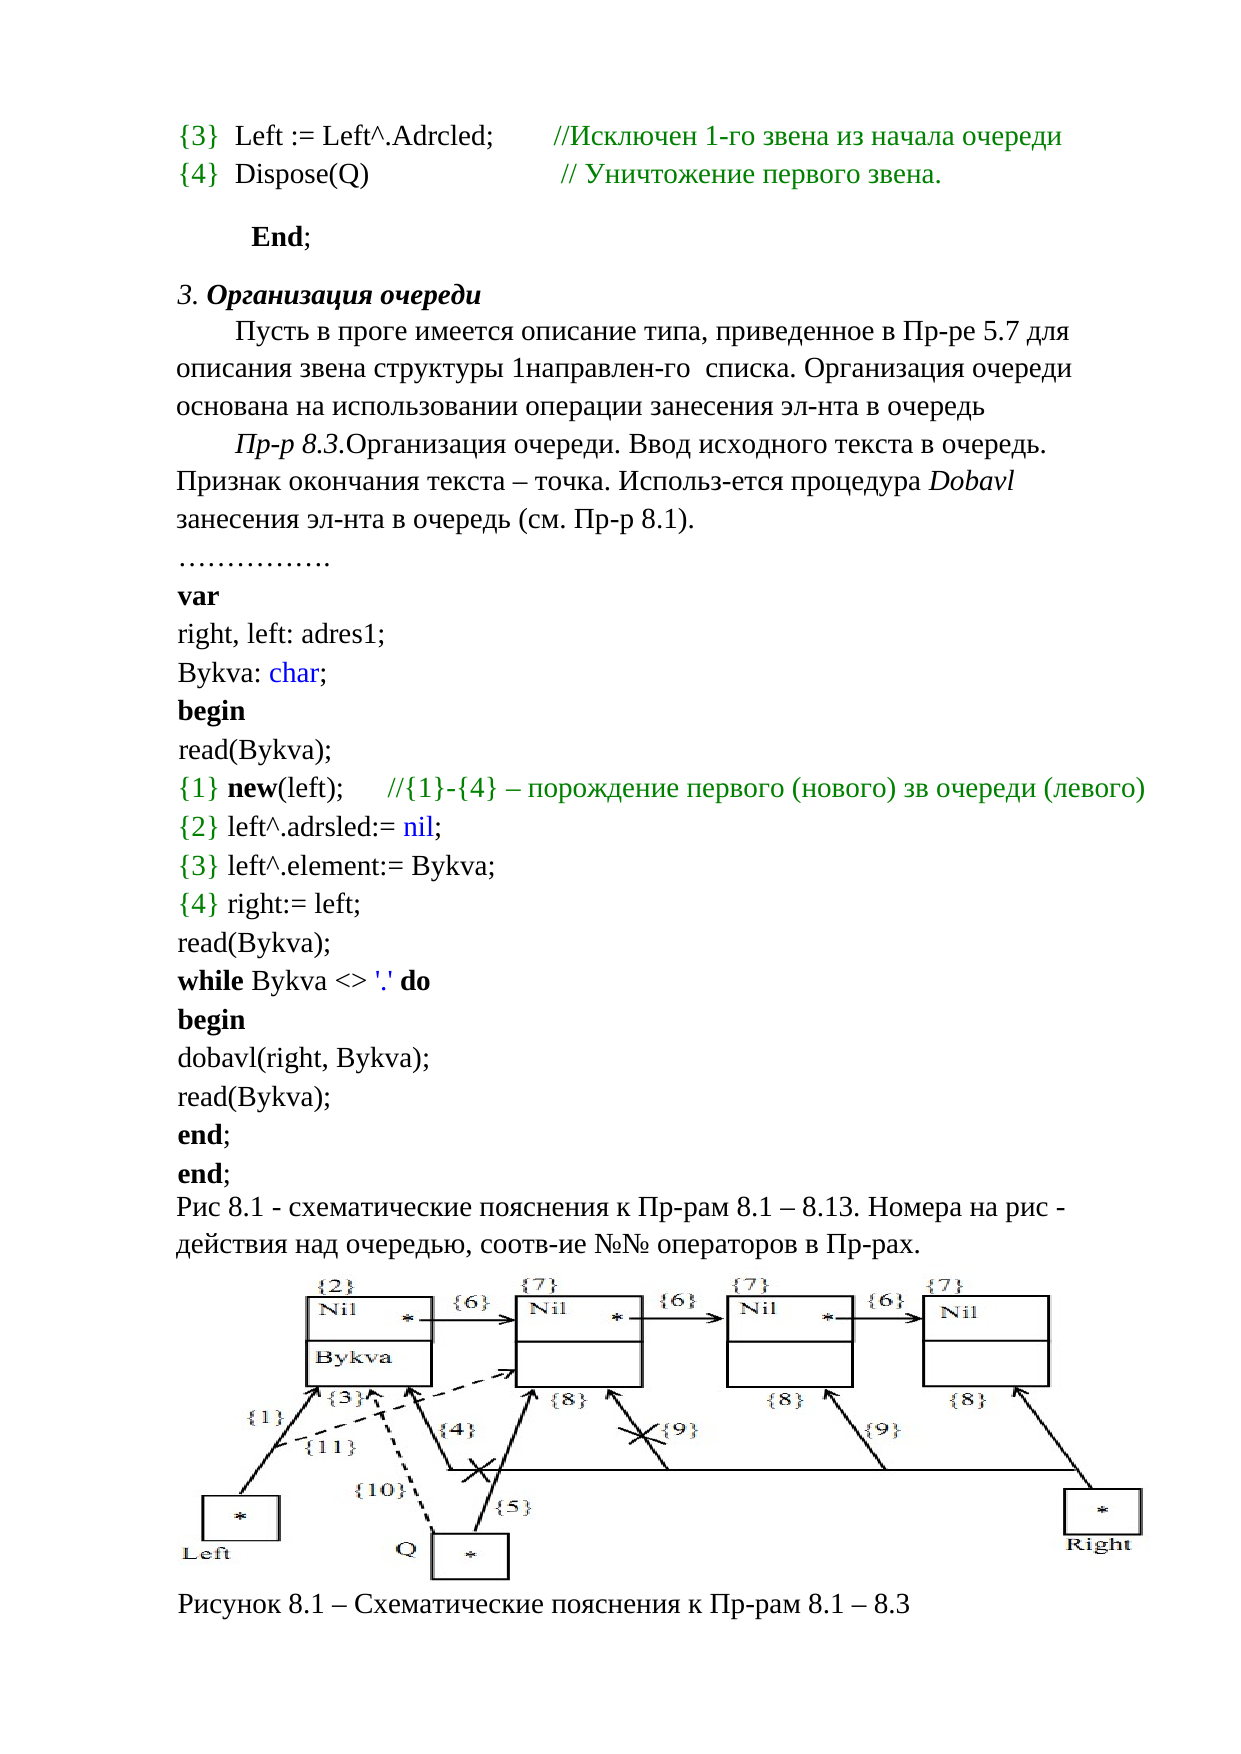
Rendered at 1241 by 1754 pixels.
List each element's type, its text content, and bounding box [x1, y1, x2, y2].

text var [177, 578, 1152, 611]
text 3. Организация очереди [177, 277, 1163, 311]
text read(Bykva); [177, 925, 1152, 958]
text while Bykva <> '.' do [177, 963, 1152, 997]
text Пусть в проге имеется описание типа, приведенное в Пр-ре 5.7 для описания звена структуры 1направлен-го списка. Организация очереди основана на использовании операции занесения эл-нта в очередь [176, 313, 1131, 421]
text Bykva: char; [177, 655, 1152, 688]
text end; [177, 1117, 1152, 1151]
text Рисунок 8.1 – Схематические пояснения к Пр-рам 8.1 – 8.3 [177, 1587, 1131, 1620]
picture [177, 1265, 1150, 1584]
text begin [177, 693, 1152, 727]
text right, left: adres1; [177, 616, 1152, 650]
text {1} new(left); //{1}-{4} – порождение первого (нового) зв очереди (левого) [177, 771, 1152, 804]
text {4} Dispose(Q) // Уничтожение первого звена. [177, 157, 1152, 190]
text begin [177, 1002, 1152, 1035]
text end; [177, 1156, 1163, 1189]
text End; [177, 219, 1163, 252]
text Рис 8.1 - схематические пояснения к Пр-рам 8.1 – 8.13. Номера на рис - действия над очередью, соотв-ие №№ операторов в Пр-рах. [176, 1189, 1131, 1260]
text read(Bykva); [177, 1079, 1152, 1112]
text ……………. [177, 539, 1152, 573]
text {3} Left := Left^.Adrcled; //Исключен 1-го звена из начала очереди [177, 118, 1152, 152]
text {2} left^.adrsled:= nil; [177, 809, 1152, 843]
text read(Bykva); [178, 732, 1152, 766]
text dobavl(right, Bykva); [177, 1040, 1152, 1074]
text {3} left^.element:= Bykva; [177, 848, 1152, 881]
text {4} right:= left; [177, 886, 1152, 920]
text Пр-р 8.3.Организация очереди. Ввод исходного текста в очередь. Признак окончания текста – точка. Использ-ется процедура Dobavl занесения эл-нта в очередь (см. Пр-р 8.1). [176, 426, 1131, 534]
